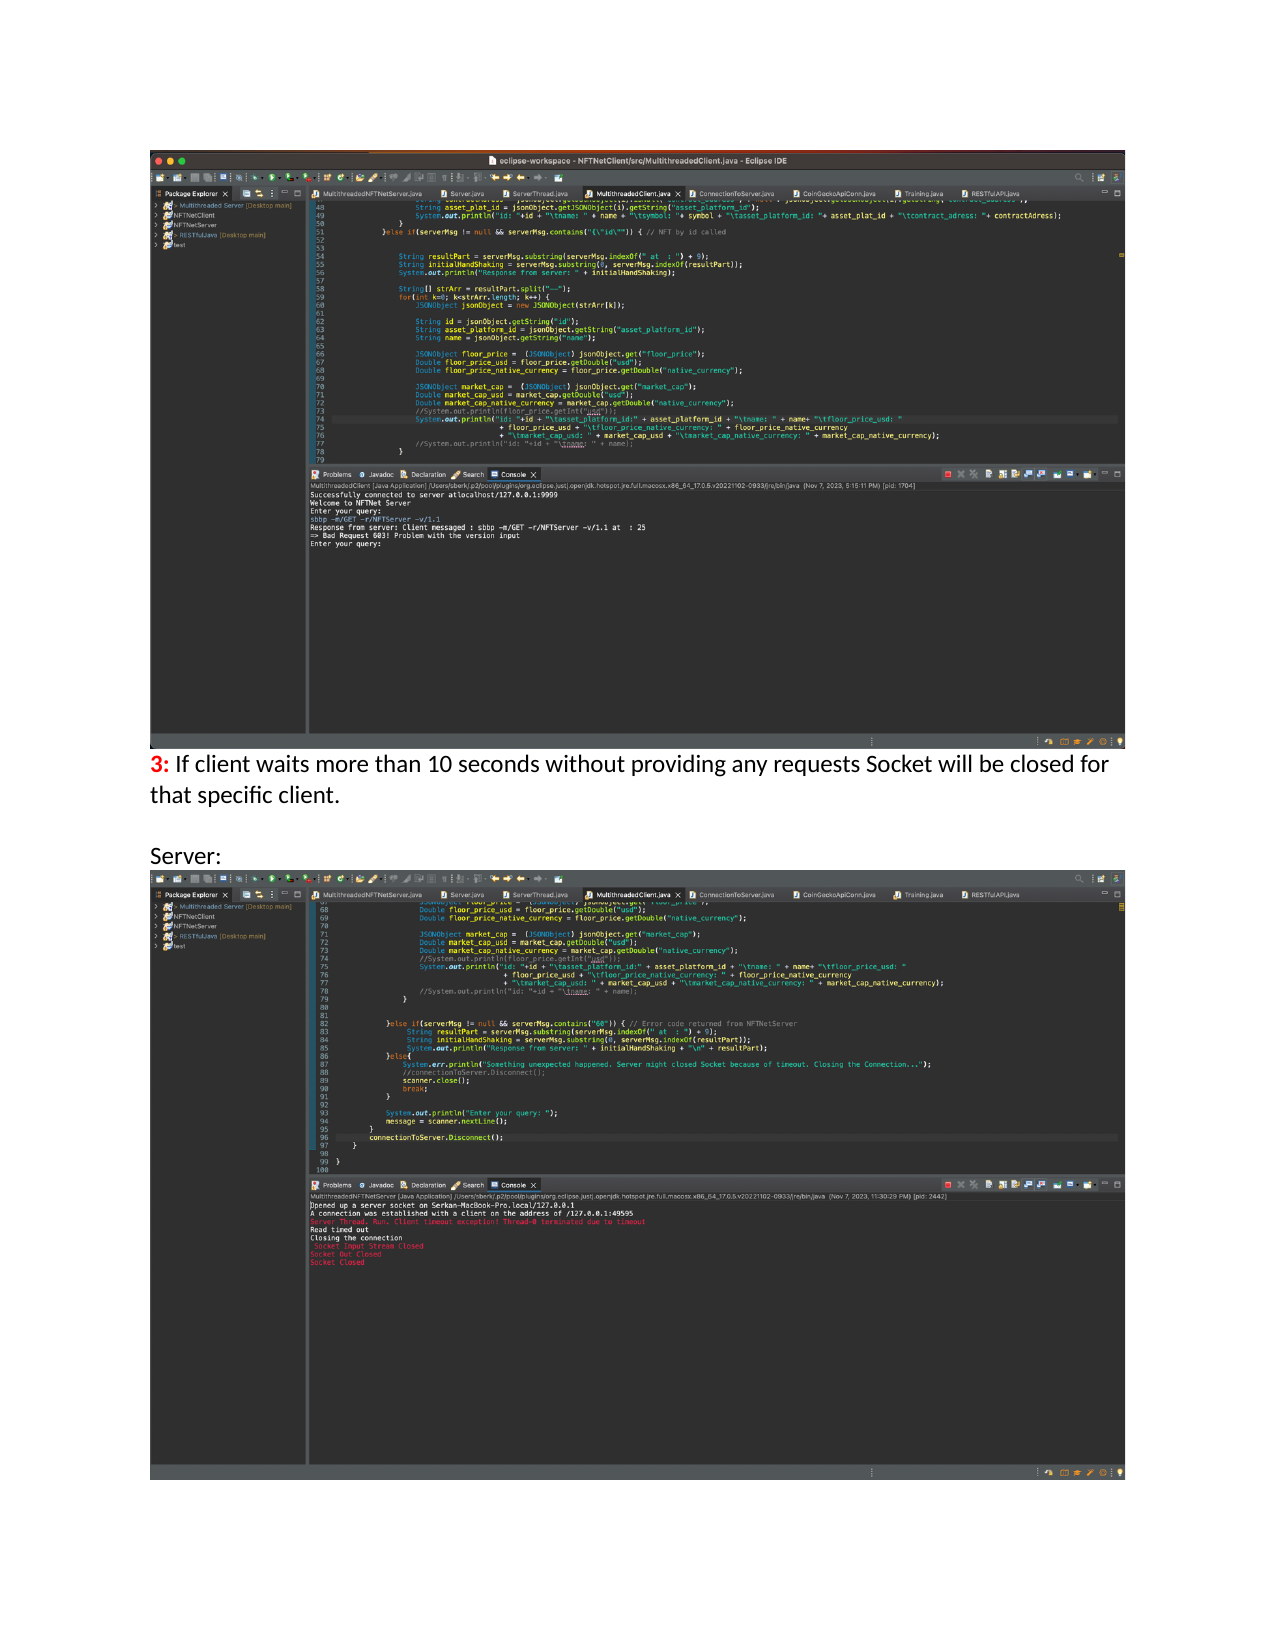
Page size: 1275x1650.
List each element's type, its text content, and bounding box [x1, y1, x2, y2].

text 3: If client waits more than 10 seconds without providing any requests Socket will be closed for that specific client. [150, 749, 1125, 809]
picture [150, 150, 1125, 749]
text Server: [150, 840, 1125, 870]
picture [150, 870, 1125, 1480]
